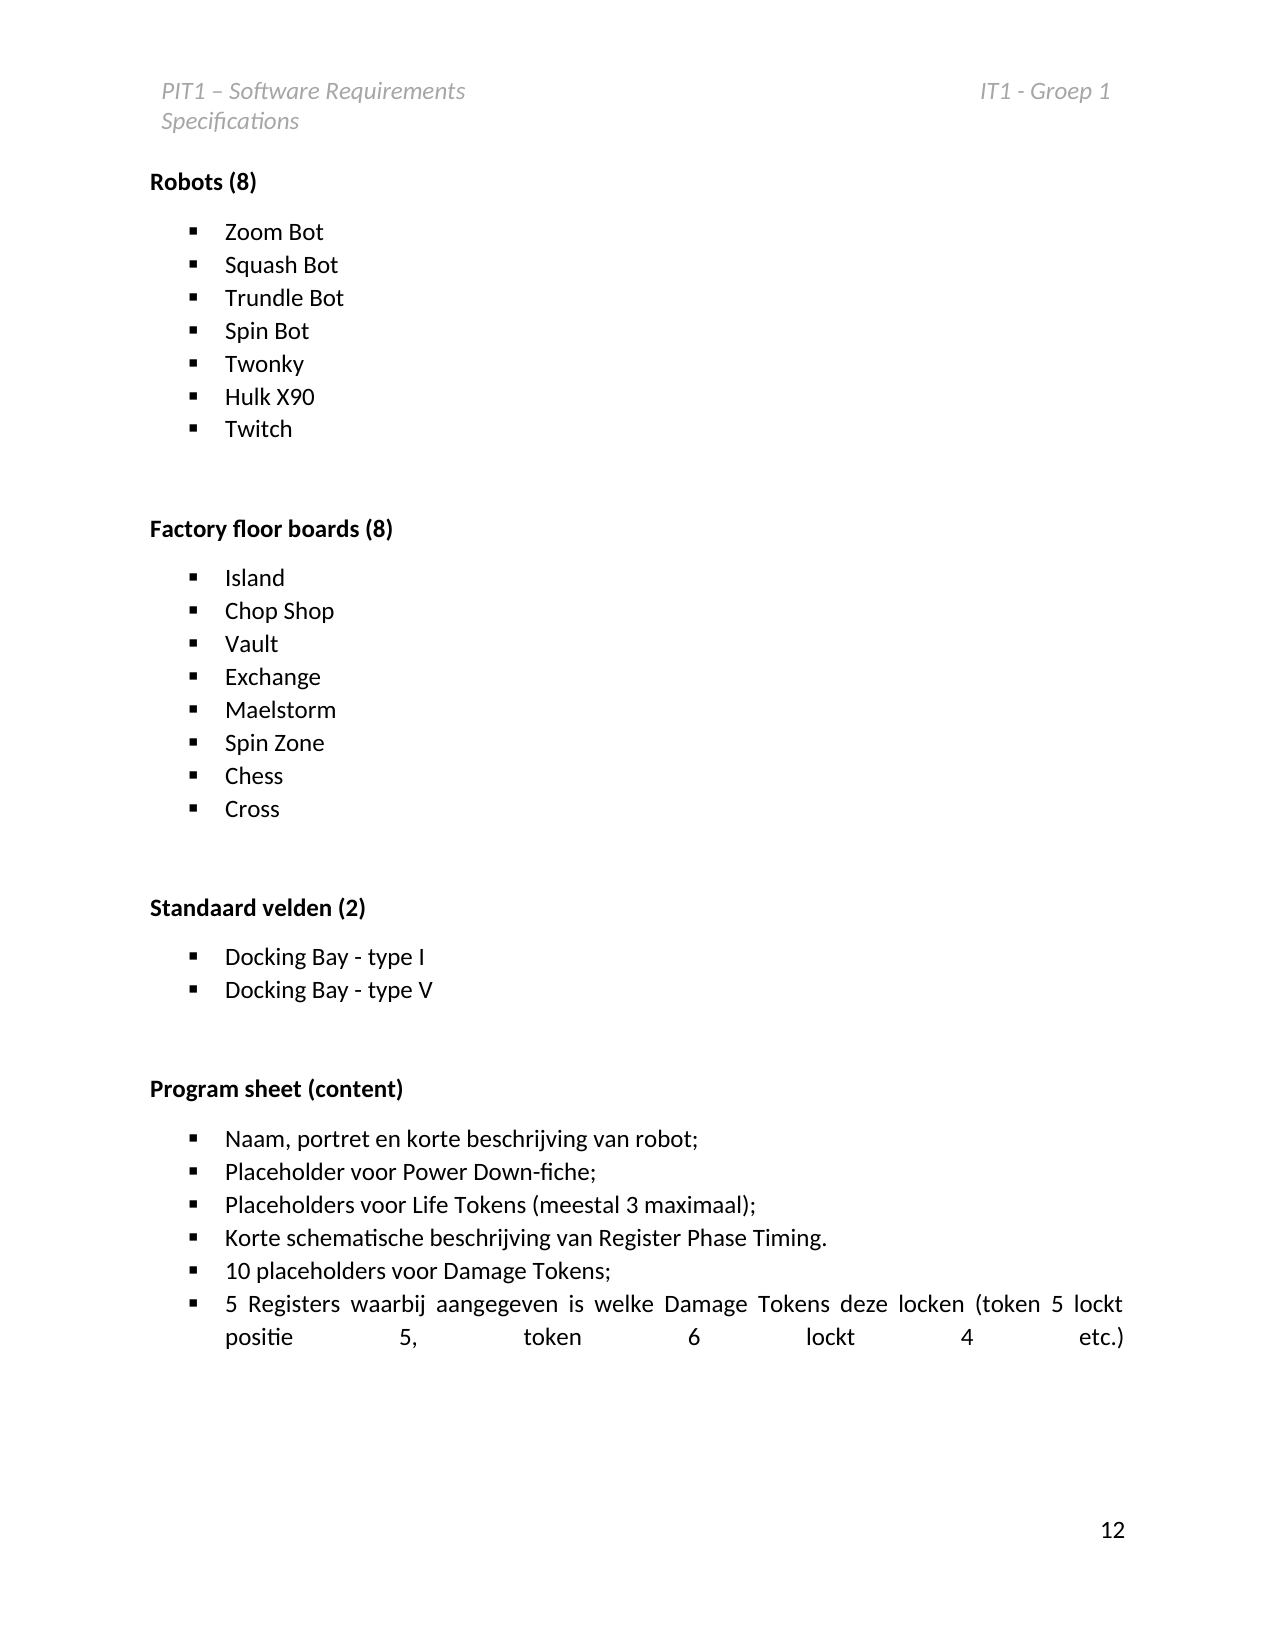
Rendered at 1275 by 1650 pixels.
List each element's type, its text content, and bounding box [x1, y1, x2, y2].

list 5 Registers waarbij aangegeven is welke Damage Tokens deze locken (token 5 lockt positie 5, token 6 lockt 4 etc.) [187, 1288, 1125, 1384]
list Cross [187, 793, 1125, 823]
list Island [187, 562, 1125, 593]
list Spin Zone [187, 727, 1125, 757]
text Standaard velden (2) [150, 892, 1125, 922]
list Zoom Bot [187, 216, 1125, 247]
list Placeholder voor Power Down-fiche; [187, 1156, 1125, 1187]
list Placeholders voor Life Tokens (meestal 3 maximaal); [187, 1189, 1125, 1219]
list Maelstorm [187, 694, 1125, 724]
list Vault [187, 628, 1125, 659]
list Squash Bot [187, 249, 1125, 279]
text Factory floor boards (8) [150, 513, 1125, 543]
list 10 placeholders voor Damage Tokens; [187, 1255, 1125, 1285]
text Program sheet (content) [150, 1074, 1125, 1104]
list Twonky [187, 348, 1125, 378]
list Chess [187, 760, 1125, 790]
list Exchange [187, 661, 1125, 692]
list Naam, portret en korte beschrijving van robot; [187, 1123, 1125, 1154]
list Chop Shop [187, 595, 1125, 626]
list Korte schematische beschrijving van Register Phase Timing. [187, 1222, 1125, 1252]
list Docking Bay - type I [187, 942, 1125, 972]
list Spin Bot [187, 315, 1125, 345]
text Robots (8) [150, 167, 1125, 197]
list Hulk X90 [187, 381, 1125, 411]
list Trundle Bot [187, 282, 1125, 312]
list Docking Bay - type V [187, 974, 1125, 1005]
list Twitch [187, 414, 1125, 444]
